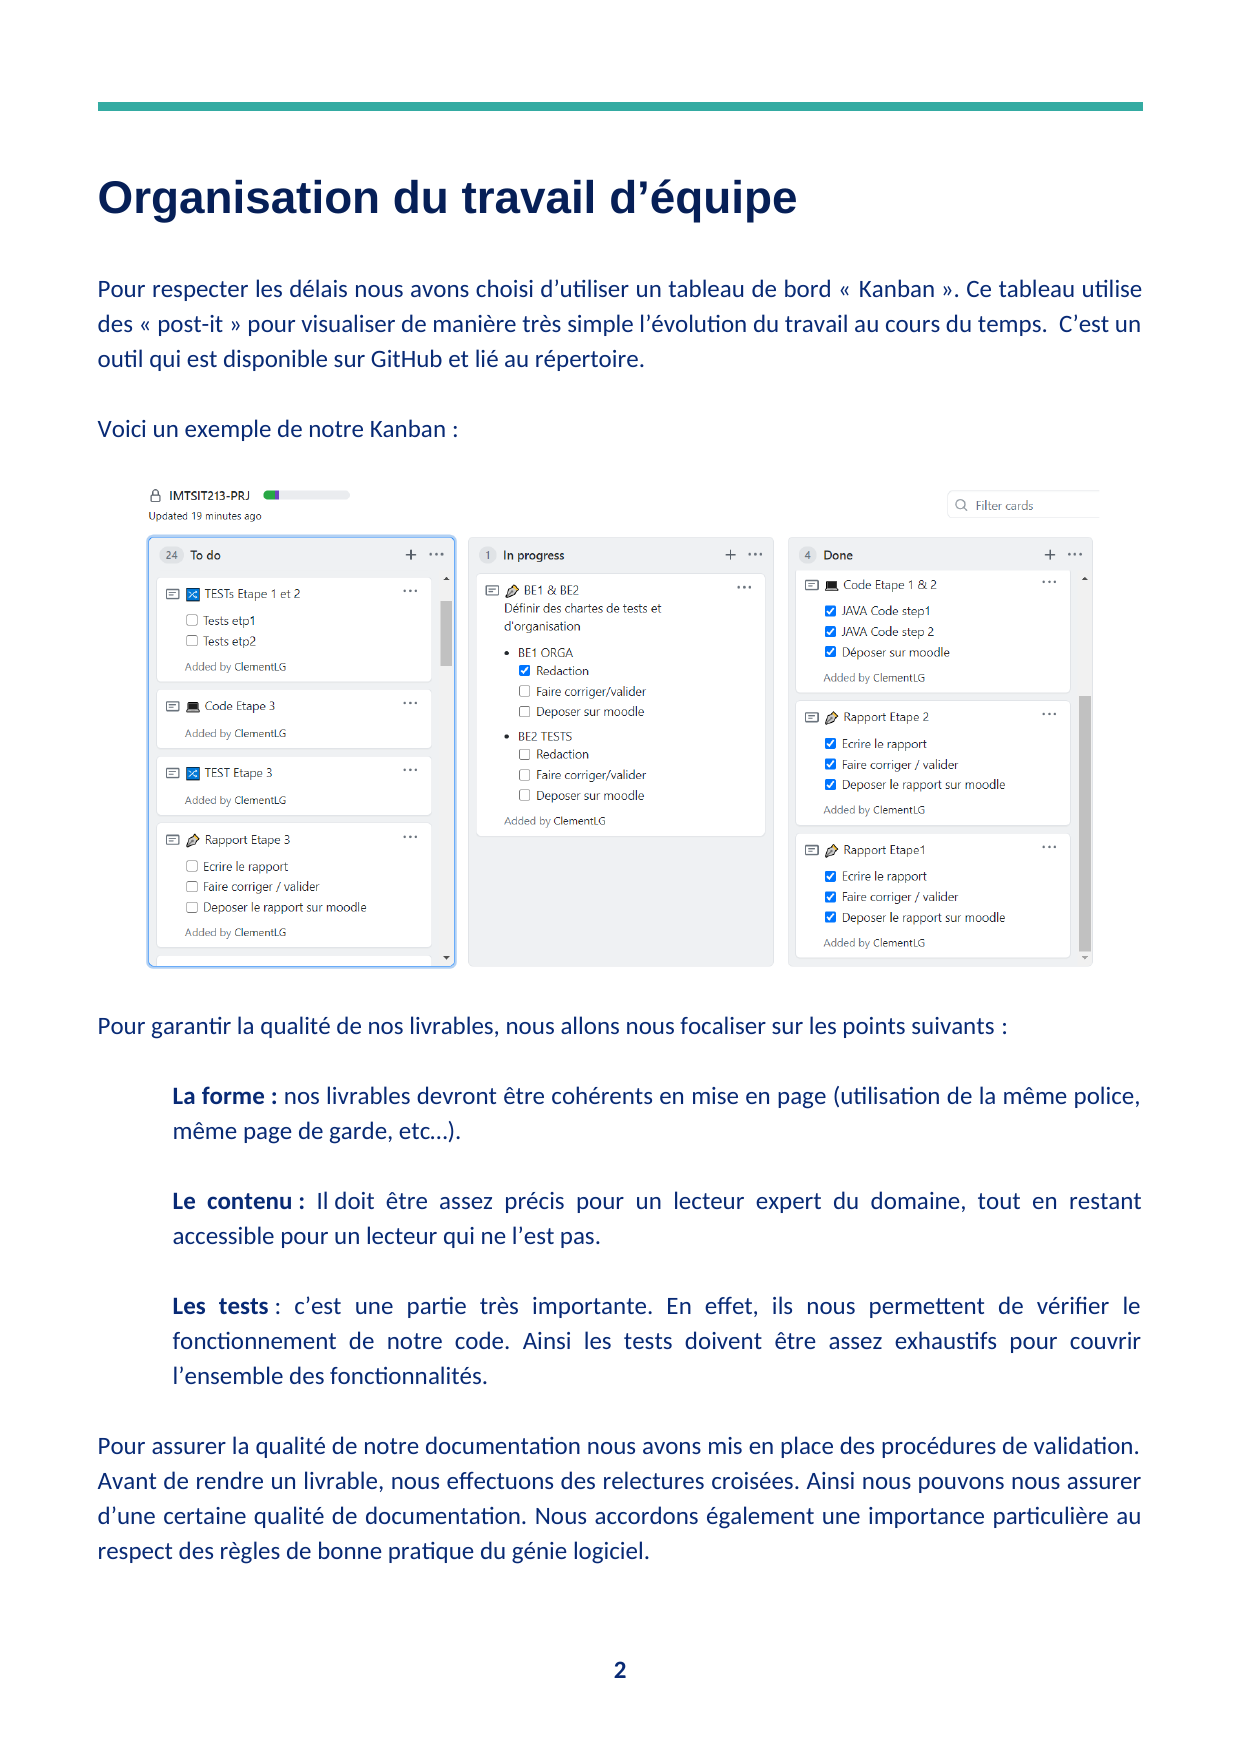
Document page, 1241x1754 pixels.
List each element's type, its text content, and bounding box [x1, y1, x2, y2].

text Les tests : c’est une partie très importante. En effet, ils nous permettent de vérifier le fonctionnement de notre code. Ainsi les tests doivent être assez exhaustifs pour couvrir l’ensemble des fonctionnalités. [172, 1291, 1143, 1391]
text La forme : nos livrables devront être cohérents en mise en page (utilisation de la même police, même page de garde, etc…). [172, 1081, 1143, 1146]
text Pour garantir la qualité de nos livrables, nous allons nous focaliser sur les points suivants : [97, 1011, 1143, 1041]
text Pour assurer la qualité de notre documentation nous avons mis en place des procédures de validation. Avant de rendre un livrable, nous effectuons des relectures croisées. Ainsi nous pouvons nous assurer d’une certaine qualité de documentation. Nous accordons également une importance particulière au respect des règles de bonne pratique du génie logiciel. [97, 1431, 1143, 1566]
subtitle Organisation du travail d’équipe [97, 171, 1143, 224]
text Le contenu : Il doit être assez précis pour un lecteur expert du domaine, tout en restant accessible pour un lecteur qui ne l’est pas. [172, 1186, 1143, 1251]
text Pour respecter les délais nous avons choisi d’utiliser un tableau de bord « Kanban ». Ce tableau utilise des « post-it » pour visualiser de manière très simple l’évolution du travail au cours du temps. C’est un outil qui est disponible sur GitHub et lié au répertoire. [97, 273, 1143, 373]
picture [140, 482, 1100, 971]
text Voici un exemple de notre Kanban : [97, 413, 1143, 443]
